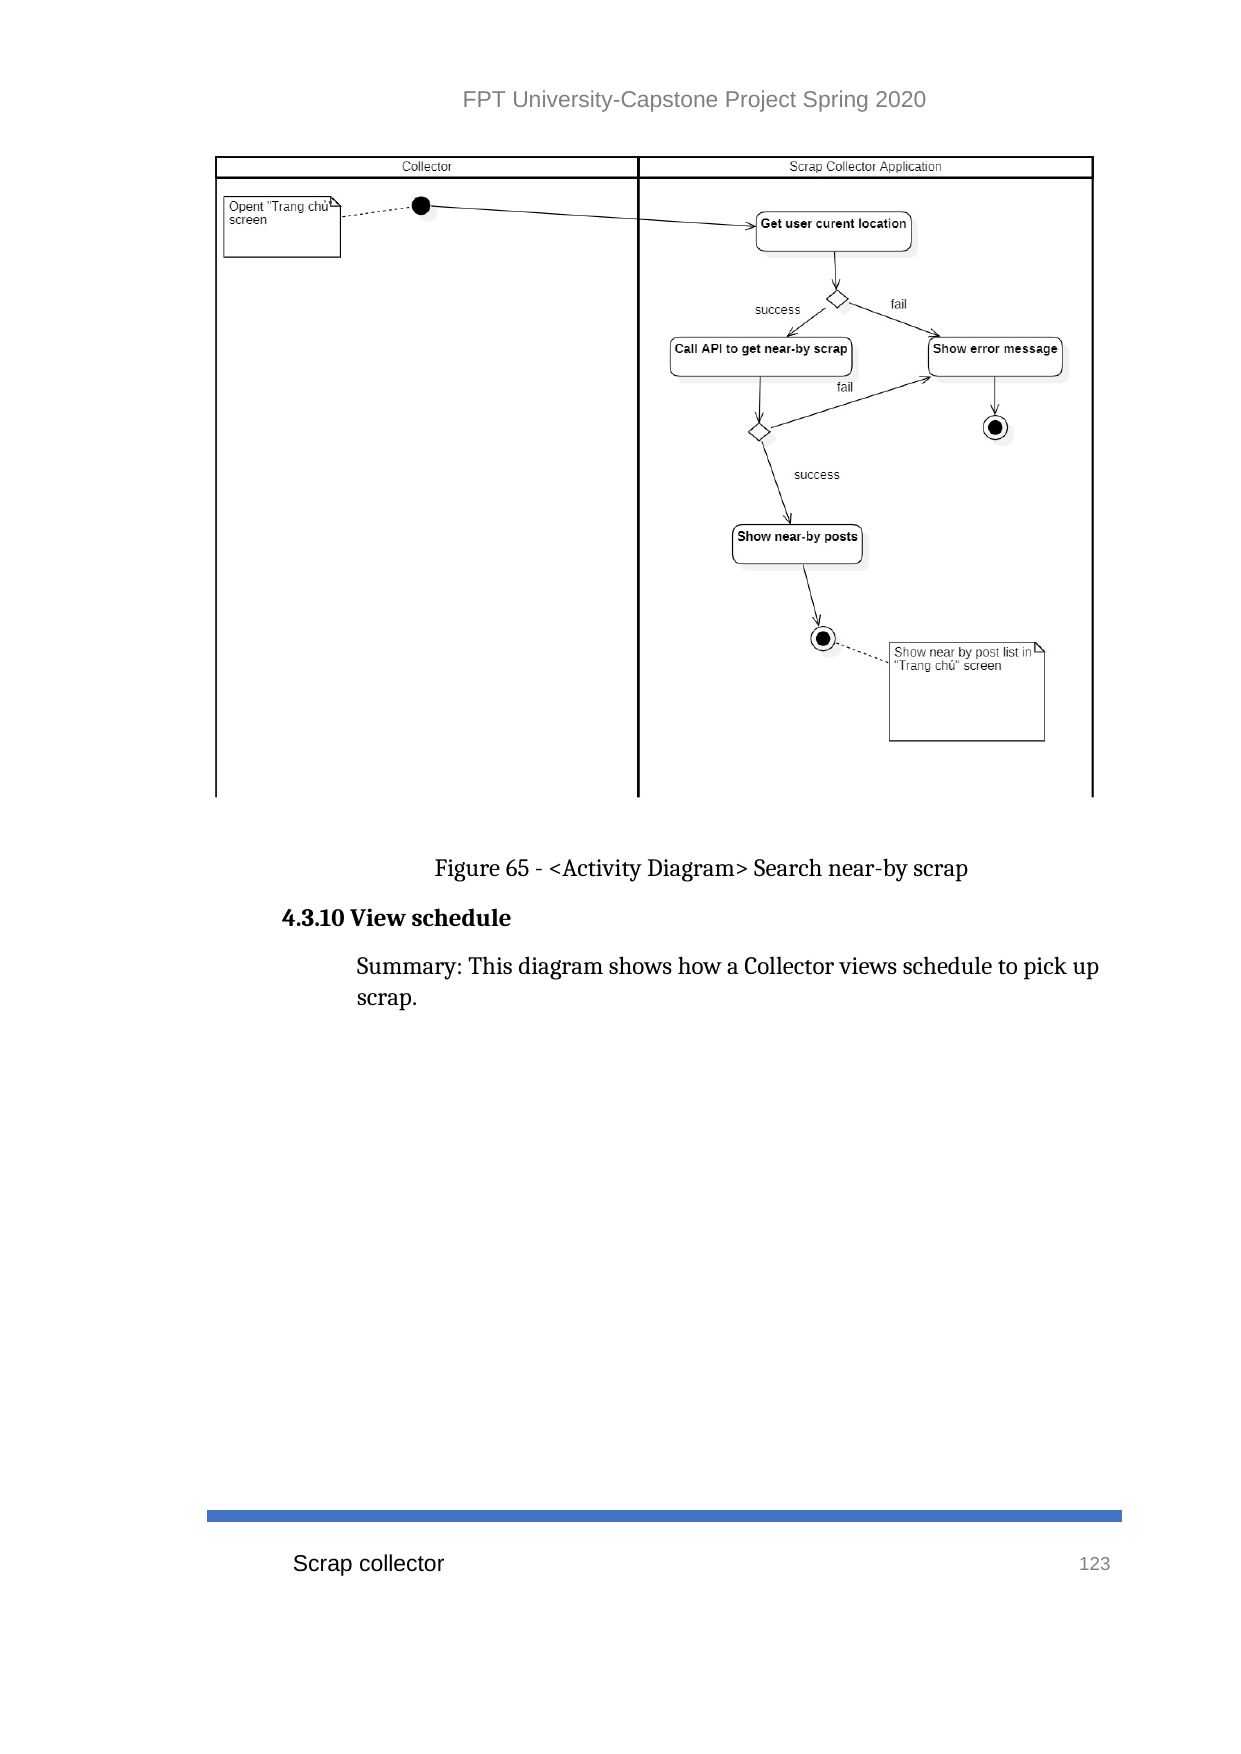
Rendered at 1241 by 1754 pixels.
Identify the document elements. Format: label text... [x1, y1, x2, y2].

text Summary: This diagram shows how a Collector views schedule to pick up scrap. [357, 952, 1122, 1011]
picture [206, 147, 1131, 836]
subtitle 4.3.10 View schedule [282, 904, 1122, 933]
